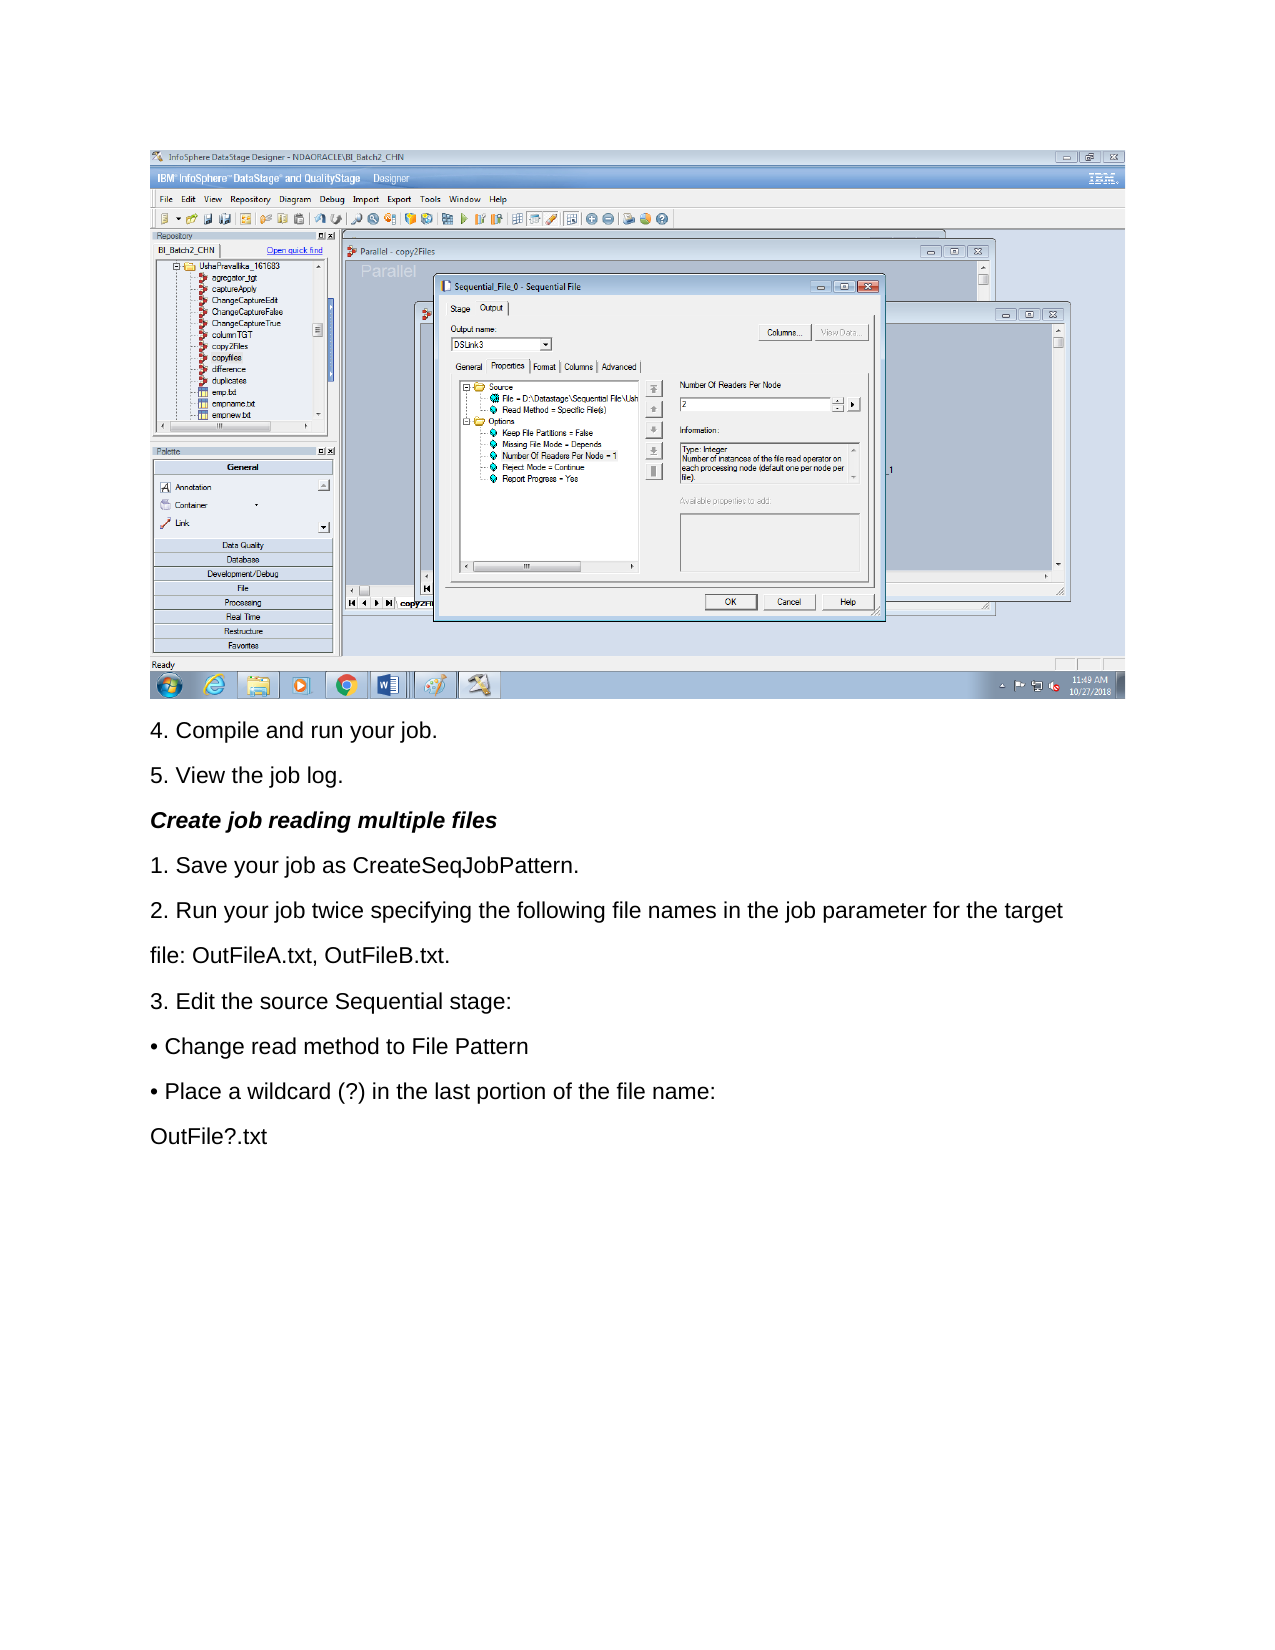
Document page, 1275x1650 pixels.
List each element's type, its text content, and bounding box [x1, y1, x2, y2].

picture [150, 150, 1125, 699]
text 5. View the job log. [150, 762, 1125, 788]
text OutFile?.txt [150, 1123, 1125, 1149]
text Create job reading multiple files [150, 807, 1125, 833]
text file: OutFileA.txt, OutFileB.txt. [150, 942, 1125, 969]
text 2. Run your job twice specifying the following file names in the job parameter for the target [150, 897, 1125, 924]
text 4. Compile and run your job. [150, 717, 1125, 743]
text • Place a wildcard (?) in the last portion of the file name: [150, 1078, 1125, 1104]
text • Change read method to File Pattern [150, 1033, 1125, 1059]
text 1. Save your job as CreateSeqJobPattern. [150, 852, 1125, 879]
text 3. Edit the source Sequential stage: [150, 988, 1125, 1014]
